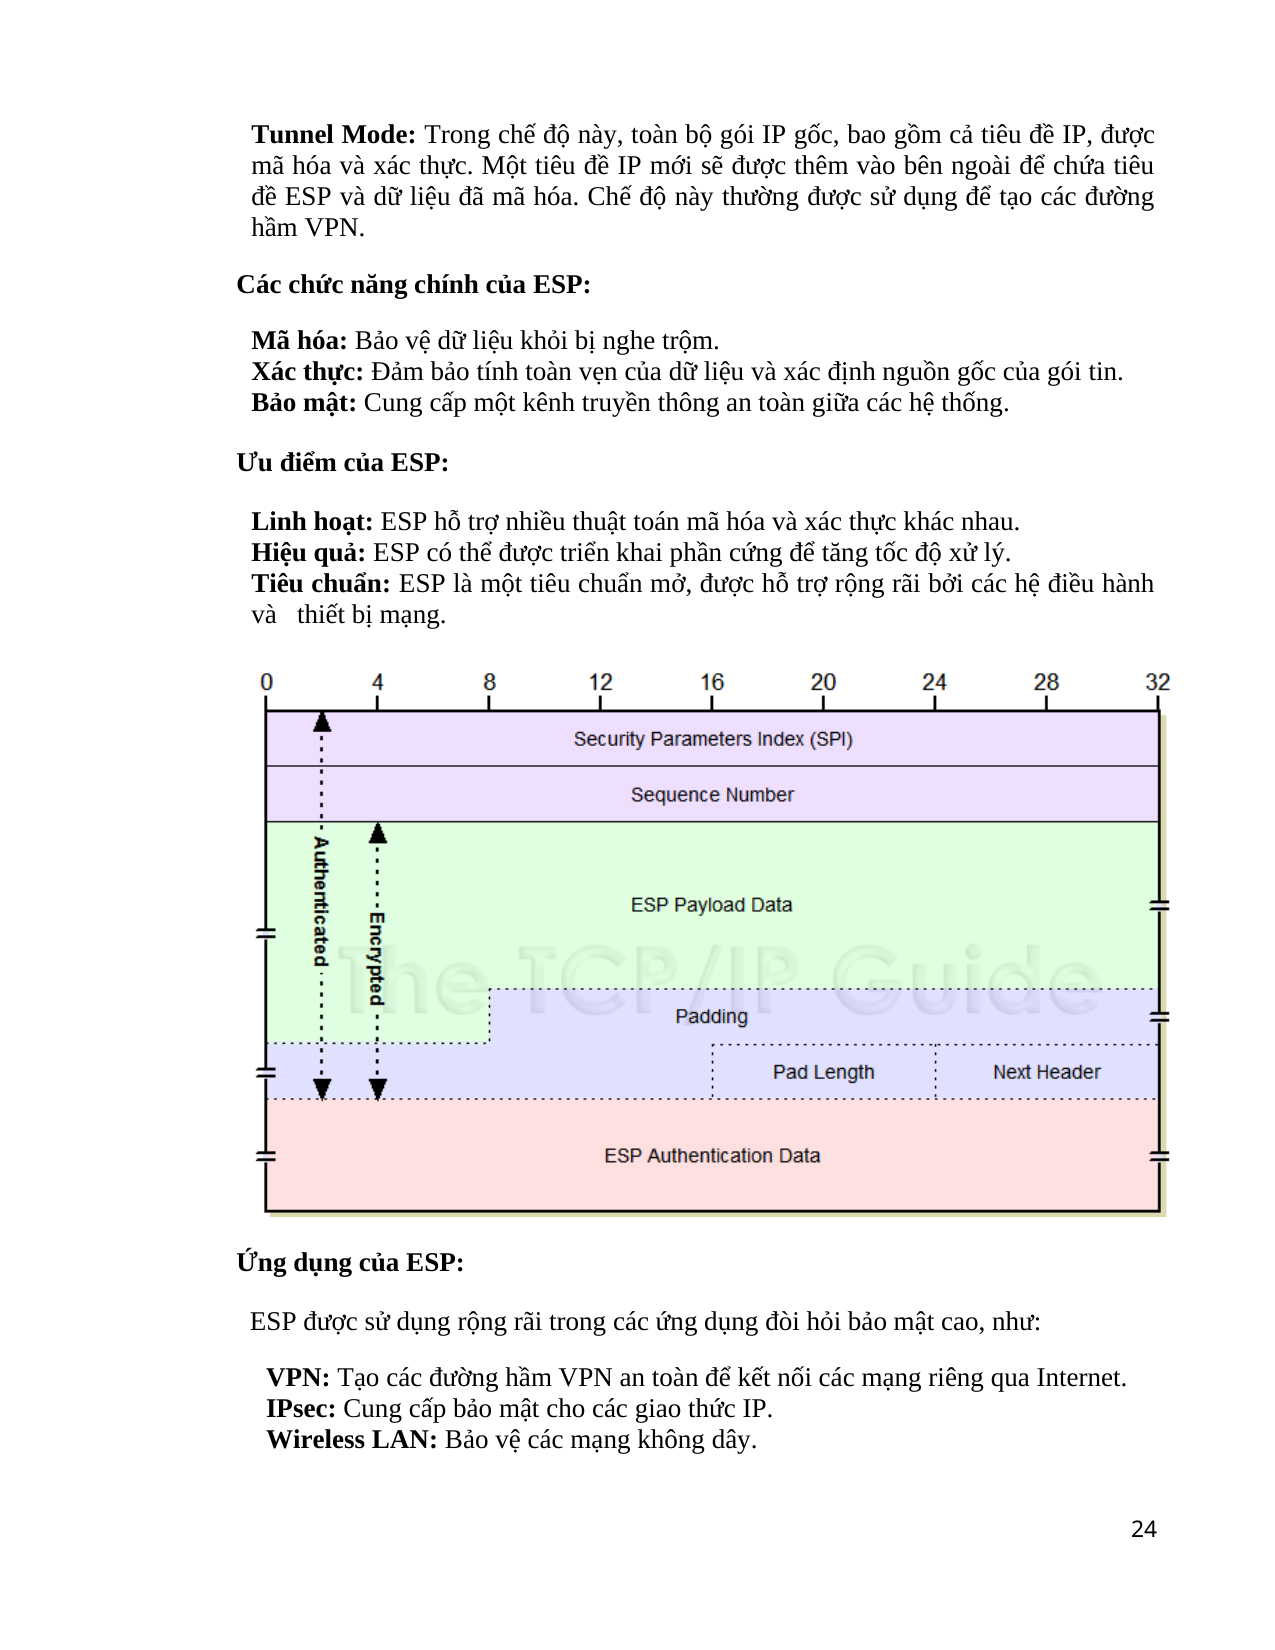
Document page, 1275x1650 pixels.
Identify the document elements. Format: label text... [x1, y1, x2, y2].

picture [252, 654, 1193, 1217]
text Bảo mật: Cung cấp một kênh truyền thông an toàn giữa các hệ thống. [251, 386, 1157, 417]
text Hiệu quả: ESP có thể được triển khai phần cứng để tăng tốc độ xử lý. [251, 536, 1157, 567]
text IPsec: Cung cấp bảo mật cho các giao thức IP. [266, 1392, 1157, 1423]
text ESP được sử dụng rộng rãi trong các ứng dụng đòi hỏi bảo mật cao, như: [236, 1305, 1157, 1336]
subtitle Ưu điểm của ESP: [236, 446, 1157, 478]
text Xác thực: Đảm bảo tính toàn vẹn của dữ liệu và xác định nguồn gốc của gói tin. [251, 355, 1157, 386]
text Các chức năng chính của ESP: [236, 268, 1157, 299]
text Linh hoạt: ESP hỗ trợ nhiều thuật toán mã hóa và xác thực khác nhau. [251, 505, 1157, 536]
text Tiêu chuẩn: ESP là một tiêu chuẩn mở, được hỗ trợ rộng rãi bởi các hệ điều hành và thiết bị mạng. [251, 567, 1157, 629]
text Wireless LAN: Bảo vệ các mạng không dây. [266, 1423, 1157, 1454]
subtitle Ứng dụng của ESP: [236, 1246, 1157, 1277]
text Tunnel Mode: Trong chế độ này, toàn bộ gói IP gốc, bao gồm cả tiêu đề IP, được mã hóa và xác thực. Một tiêu đề IP mới sẽ được thêm vào bên ngoài để chứa tiêu đề ESP và dữ liệu đã mã hóa. Chế độ này thường được sử dụng để tạo các đường hầm VPN. [251, 118, 1157, 243]
text VPN: Tạo các đường hầm VPN an toàn để kết nối các mạng riêng qua Internet. [266, 1361, 1157, 1392]
text Mã hóa: Bảo vệ dữ liệu khỏi bị nghe trộm. [251, 324, 1157, 355]
